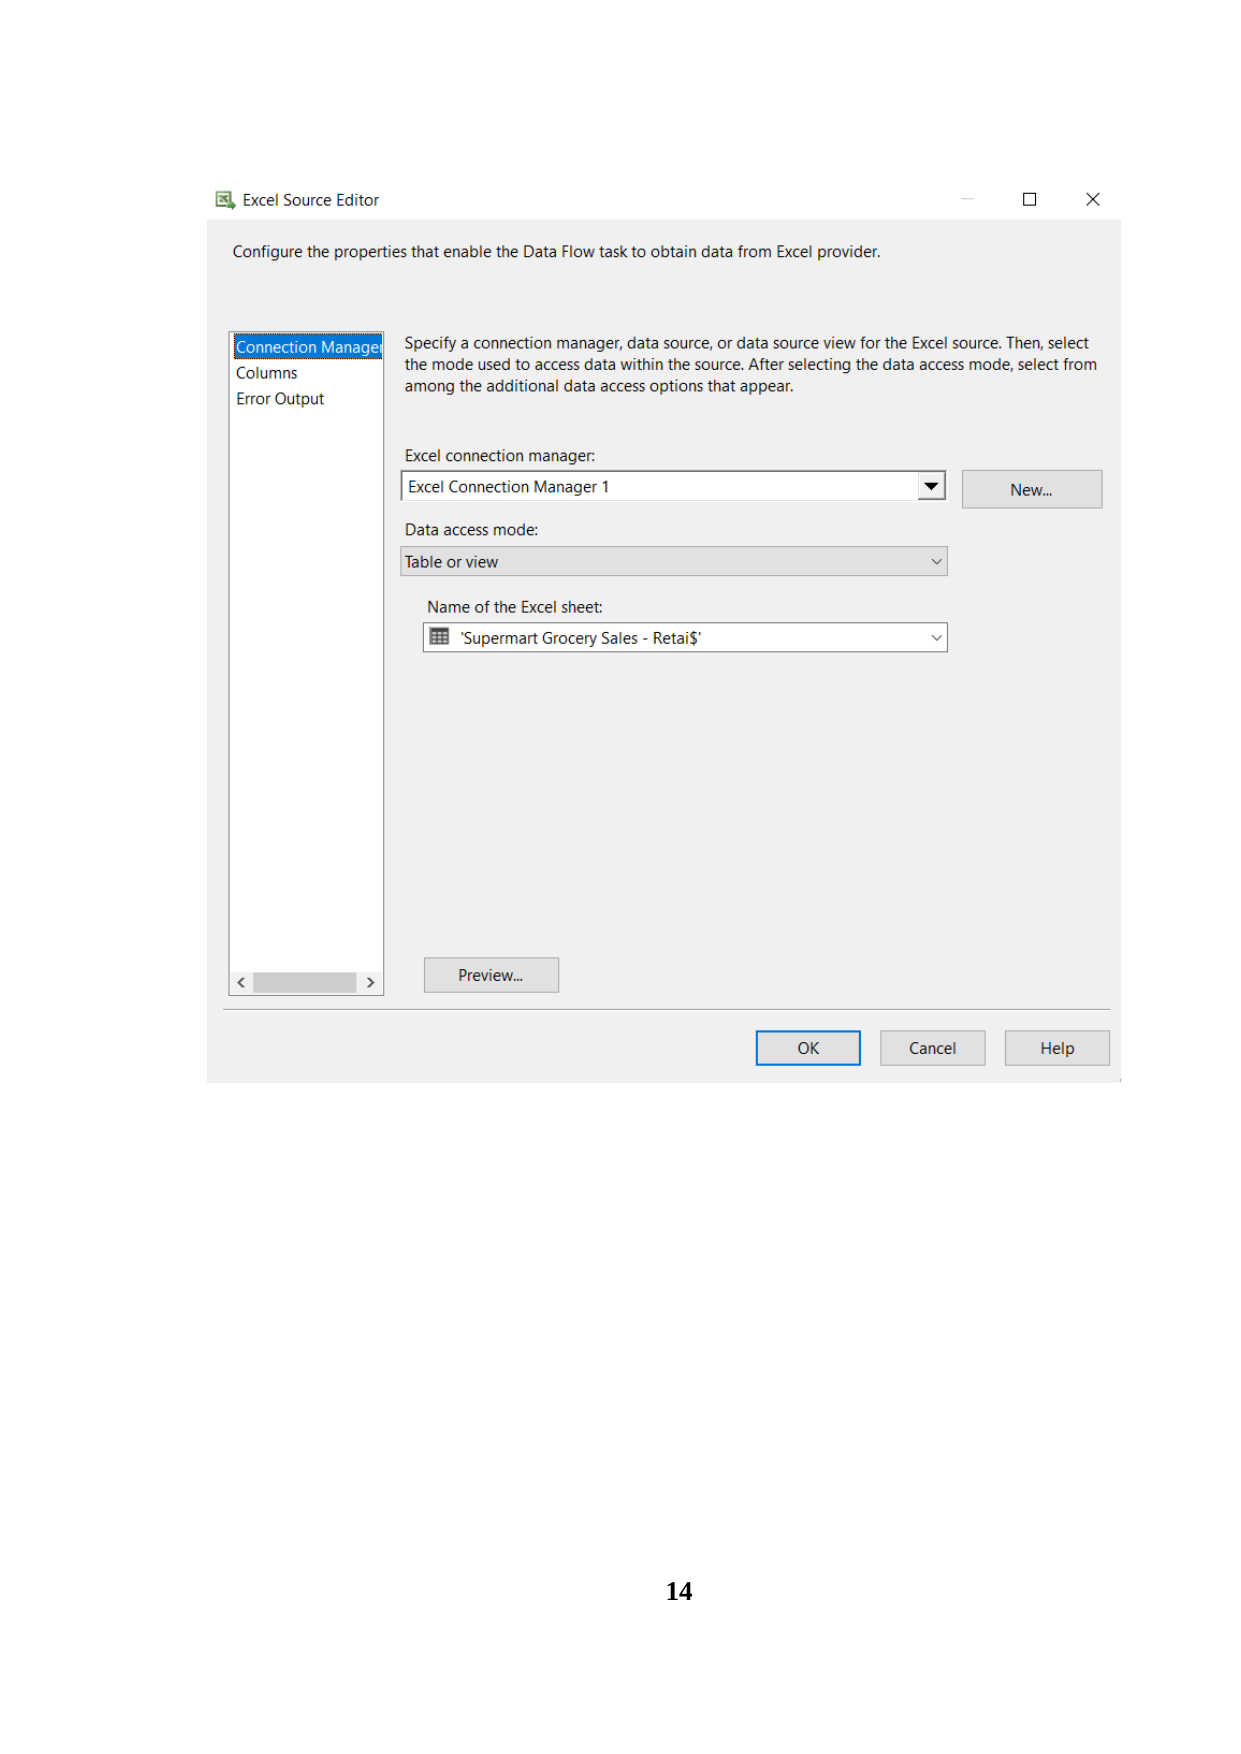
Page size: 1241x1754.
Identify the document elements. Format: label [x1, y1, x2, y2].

picture [206, 181, 1122, 1083]
